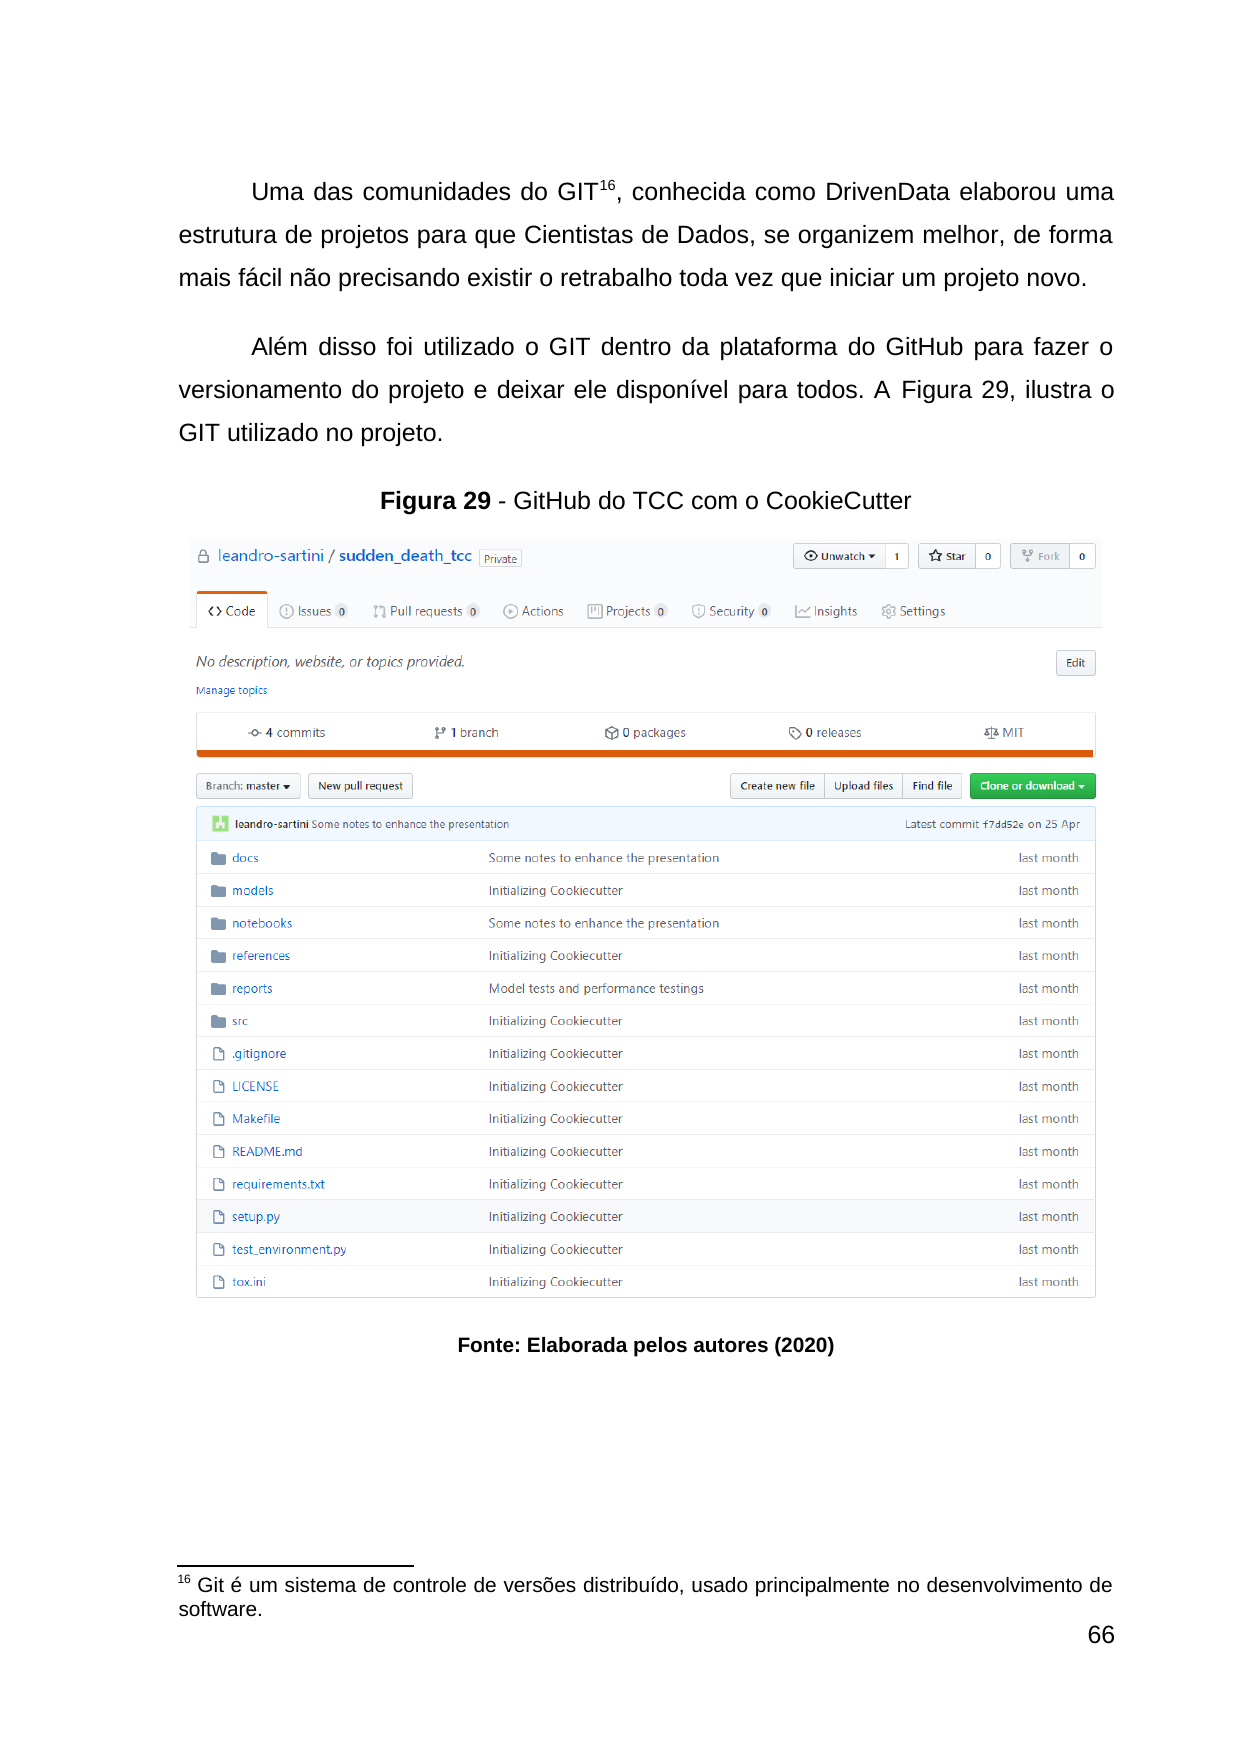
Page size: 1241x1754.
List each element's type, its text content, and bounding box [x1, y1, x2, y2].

text Fonte: Elaborada pelos autores (2020) [177, 1333, 1114, 1357]
text Uma das comunidades do GIT, conhecida como DrivenData elaborou uma estrutura de projetos para que Cientistas de Dados, se organizem melhor, de forma mais fácil não precisando existir o retrabalho toda vez que iniciar um projeto novo. [178, 177, 1115, 292]
picture [189, 539, 1103, 1306]
text Figura 29 - GitHub do TCC com o CookieCutter [177, 486, 1114, 515]
text Além disso foi utilizado o GIT dentro da plataforma do GitHub para fazer o versionamento do projeto e deixar ele disponível para todos. A Figura 28, ilustra o GIT utilizado no projeto. [178, 332, 1115, 447]
